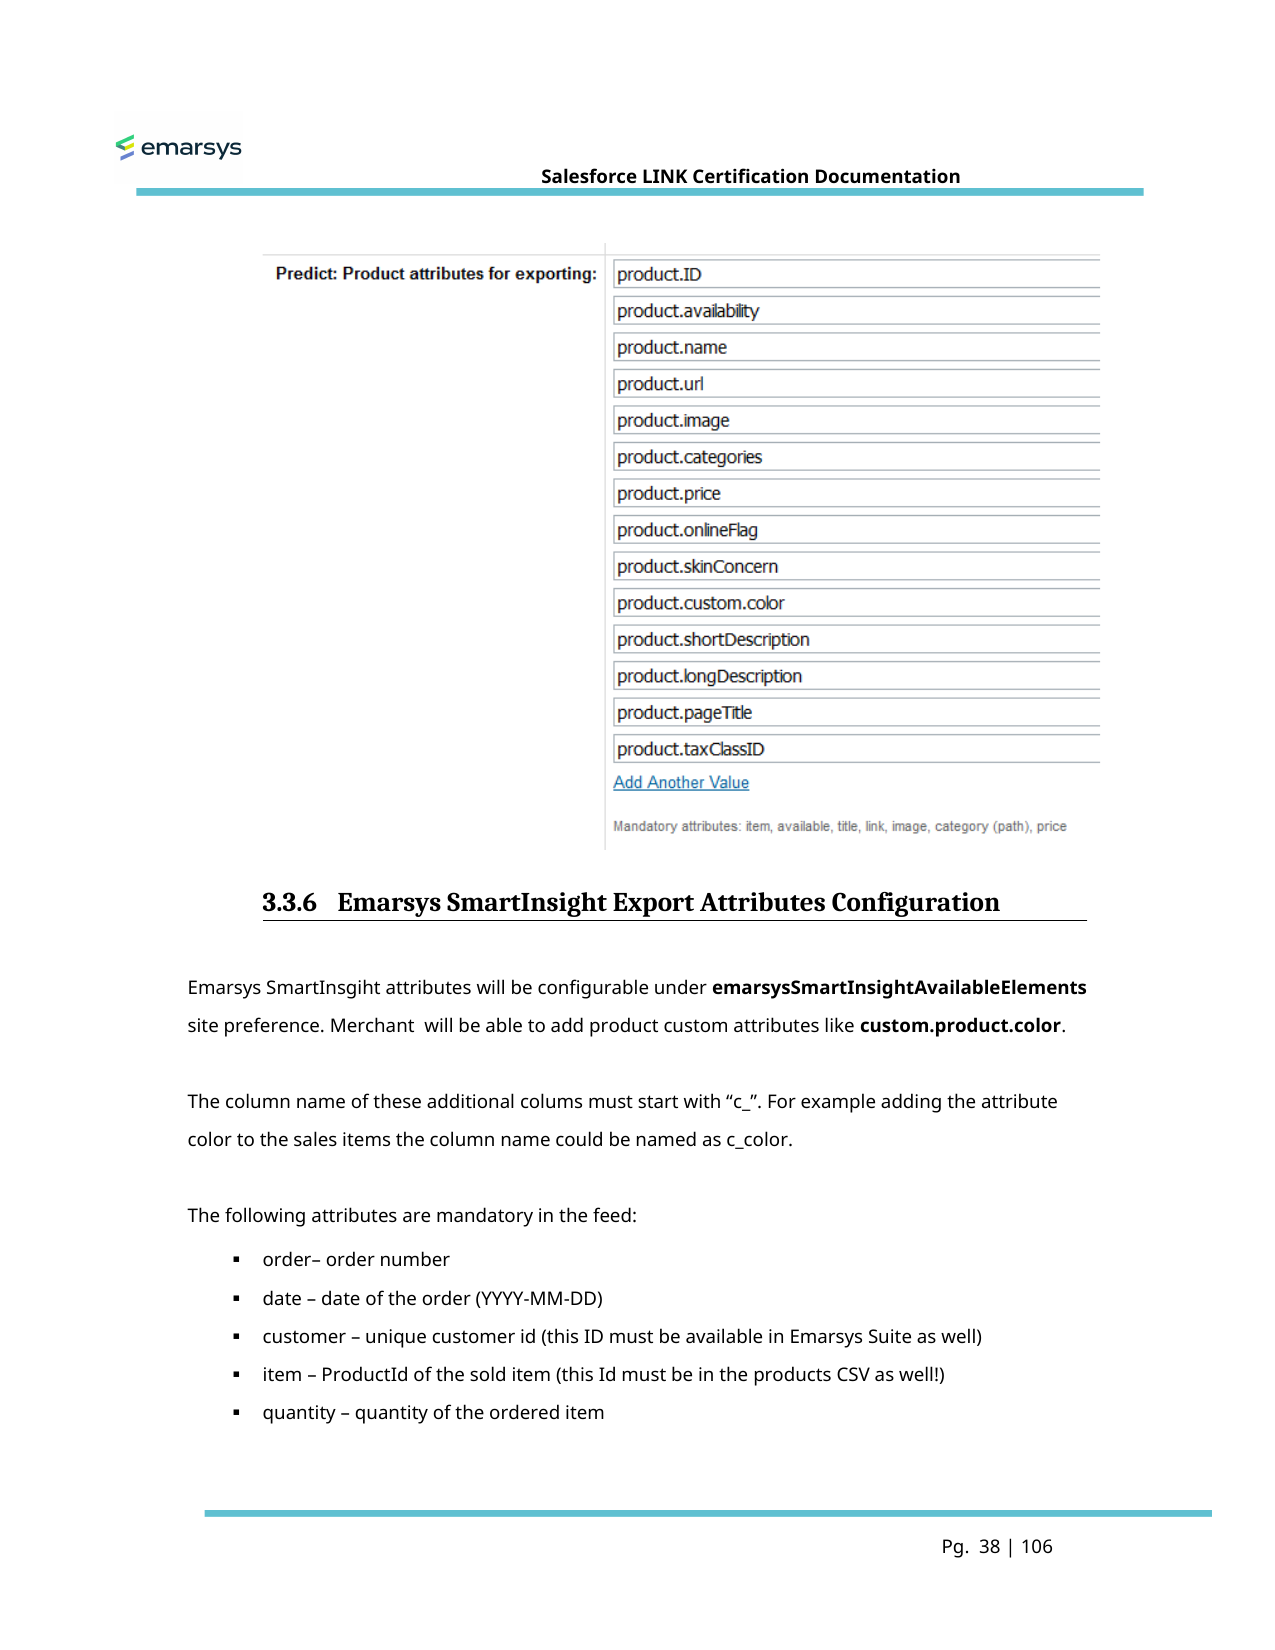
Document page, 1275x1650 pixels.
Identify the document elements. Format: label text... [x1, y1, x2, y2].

subtitle Emarsys SmartInsight Export Attributes Configuration [262, 887, 1087, 921]
picture [262, 243, 1100, 850]
picture [136, 188, 1144, 196]
list order– order number [232, 1247, 1087, 1272]
list item – ProductId of the sold item (this Id must be in the products CSV as well!) [232, 1361, 1087, 1387]
list customer – unique customer id (this ID must be available in Emarsys Suite as well) [232, 1323, 1087, 1348]
list quantity – quantity of the ordered item [232, 1399, 1087, 1425]
text The column name of these additional colums must start with “c_”. For example adding the attribute color to the sales items the column name could be named as c_color. [187, 1088, 1087, 1152]
list date – date of the order (YYYY-MM-DD) [232, 1285, 1087, 1310]
text The following attributes are mandatory in the feed: [187, 1202, 1087, 1228]
picture [113, 111, 244, 184]
text Emarsys SmartInsgiht attributes will be configurable under emarsysSmartInsightAvailableElements site preference. Merchant will be able to add product custom attributes like custom.product.color. [187, 974, 1087, 1038]
picture [204, 1510, 1212, 1517]
